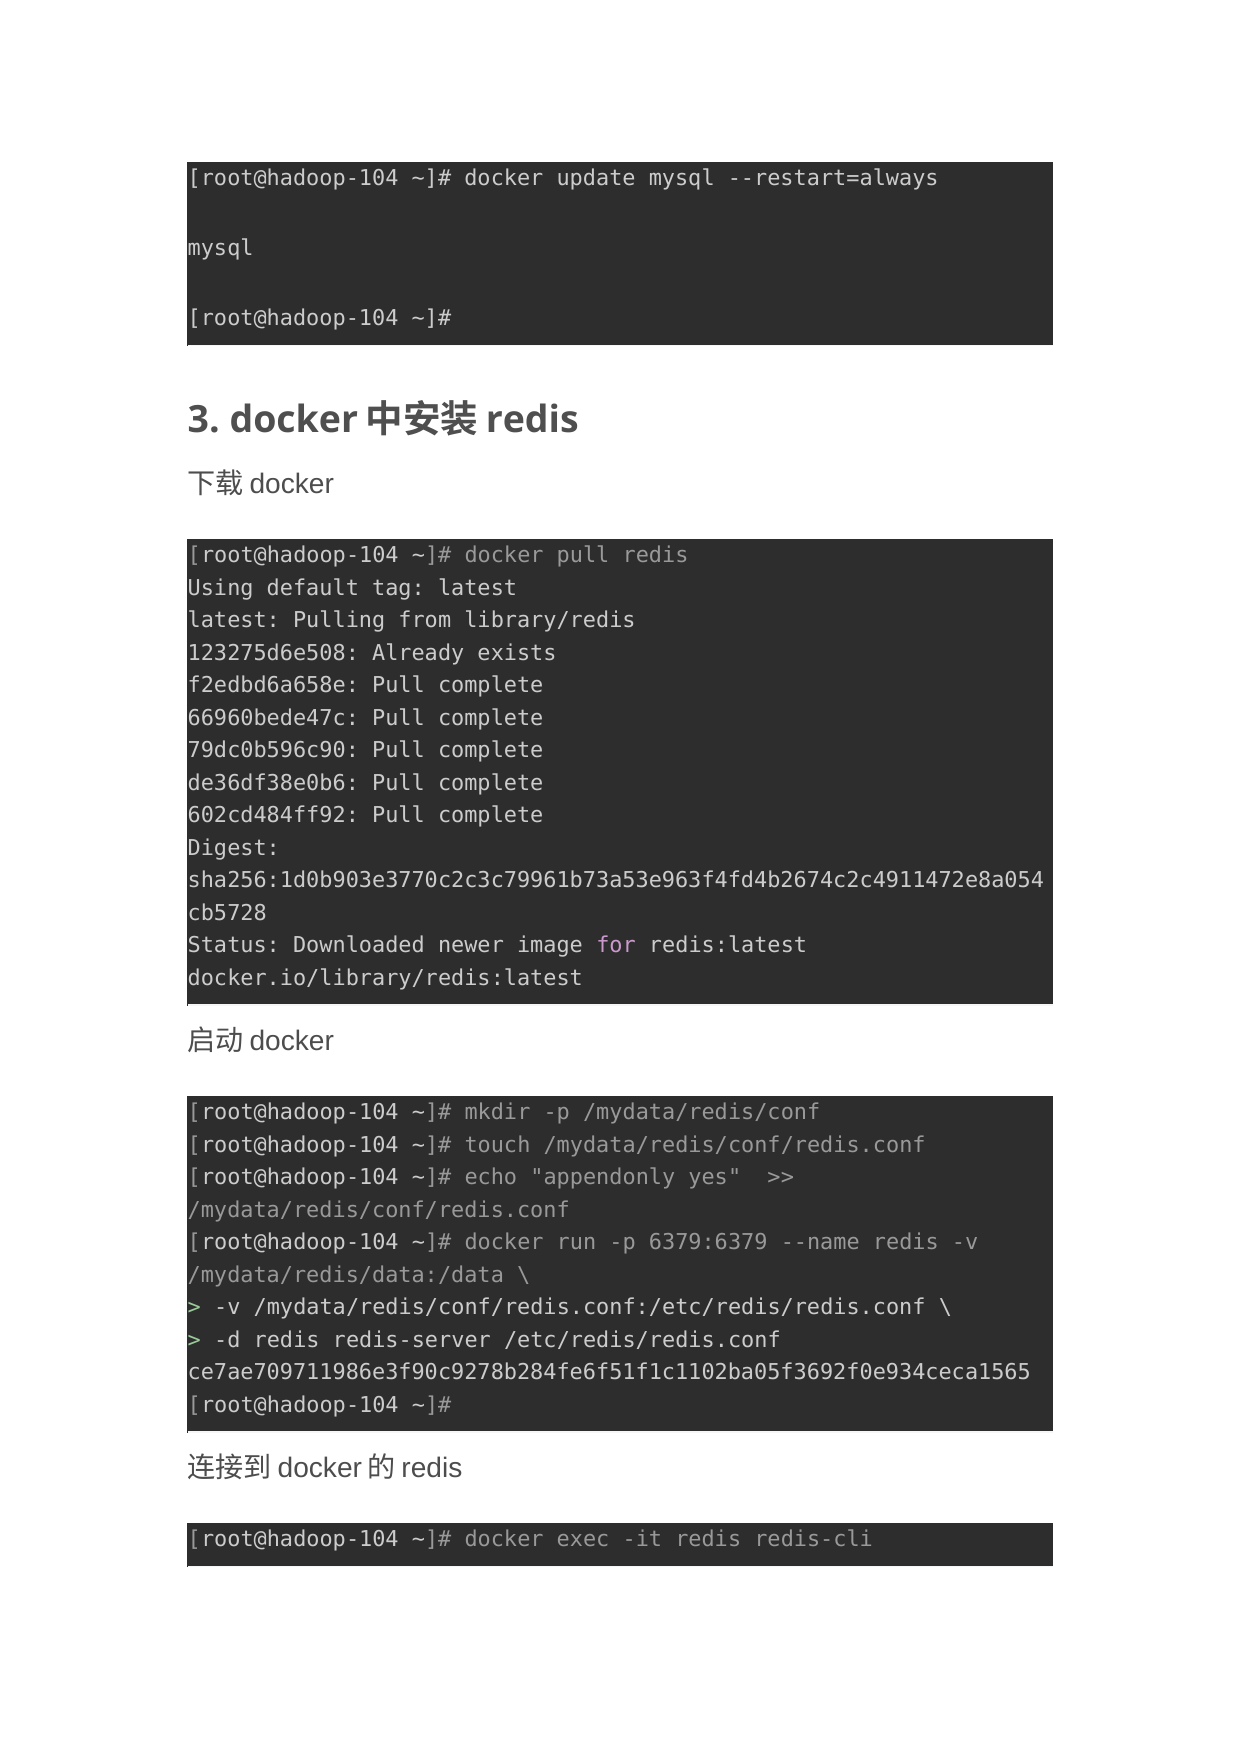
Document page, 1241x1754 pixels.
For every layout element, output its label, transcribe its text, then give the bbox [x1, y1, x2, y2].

text [root@hadoop-104 ~]# docker run -p 6379:6379 --name redis -v /mydata/redis/data:/data \ [187, 1226, 1053, 1291]
text > -d redis redis-server /etc/redis/redis.conf [187, 1323, 1053, 1356]
text ce7ae709711986e3f90c9278b284fe6f51f1c1102ba05f3692f0e934ceca1565 [187, 1356, 1053, 1388]
text 3. docker中安装redis [187, 384, 1053, 449]
text 66960bede47c: Pull complete [187, 701, 1053, 734]
text docker.io/library/redis:latest [187, 961, 1053, 1006]
text [root@hadoop-104 ~]# [187, 302, 1053, 346]
text [root@hadoop-104 ~]# [187, 1388, 1053, 1433]
text 123275d6e508: Already exists [187, 636, 1053, 669]
text [root@hadoop-104 ~]# docker exec -it redis redis-cli [187, 1523, 1053, 1567]
text latest: Pulling from library/redis [187, 604, 1053, 636]
text > -v /mydata/redis/conf/redis.conf:/etc/redis/redis.conf \ [187, 1291, 1053, 1323]
text [root@hadoop-104 ~]# touch /mydata/redis/conf/redis.conf [187, 1128, 1053, 1161]
text Using default tag: latest [187, 571, 1053, 604]
text [root@hadoop-104 ~]# docker update mysql --restart=always [187, 162, 1053, 194]
text mysql [187, 232, 1053, 264]
text de36df38e0b6: Pull complete [187, 766, 1053, 799]
text 79dc0b596c90: Pull complete [187, 734, 1053, 766]
text 602cd484ff92: Pull complete [187, 799, 1053, 831]
text Digest: sha256:1d0b903e3770c2c3c79961b73a53e963f4fd4b2674c2c4911472e8a054cb5728 [187, 831, 1053, 929]
text [root@hadoop-104 ~]# docker pull redis [187, 539, 1053, 571]
text 启动docker [187, 1006, 1053, 1071]
text [root@hadoop-104 ~]# mkdir -p /mydata/redis/conf [187, 1096, 1053, 1128]
text [root@hadoop-104 ~]# echo "appendonly yes" >> /mydata/redis/conf/redis.conf [187, 1161, 1053, 1226]
text 下载docker [187, 449, 1053, 514]
text Status: Downloaded newer image for redis:latest [187, 929, 1053, 961]
text 连接到docker的redis [187, 1433, 1053, 1498]
text f2edbd6a658e: Pull complete [187, 669, 1053, 701]
